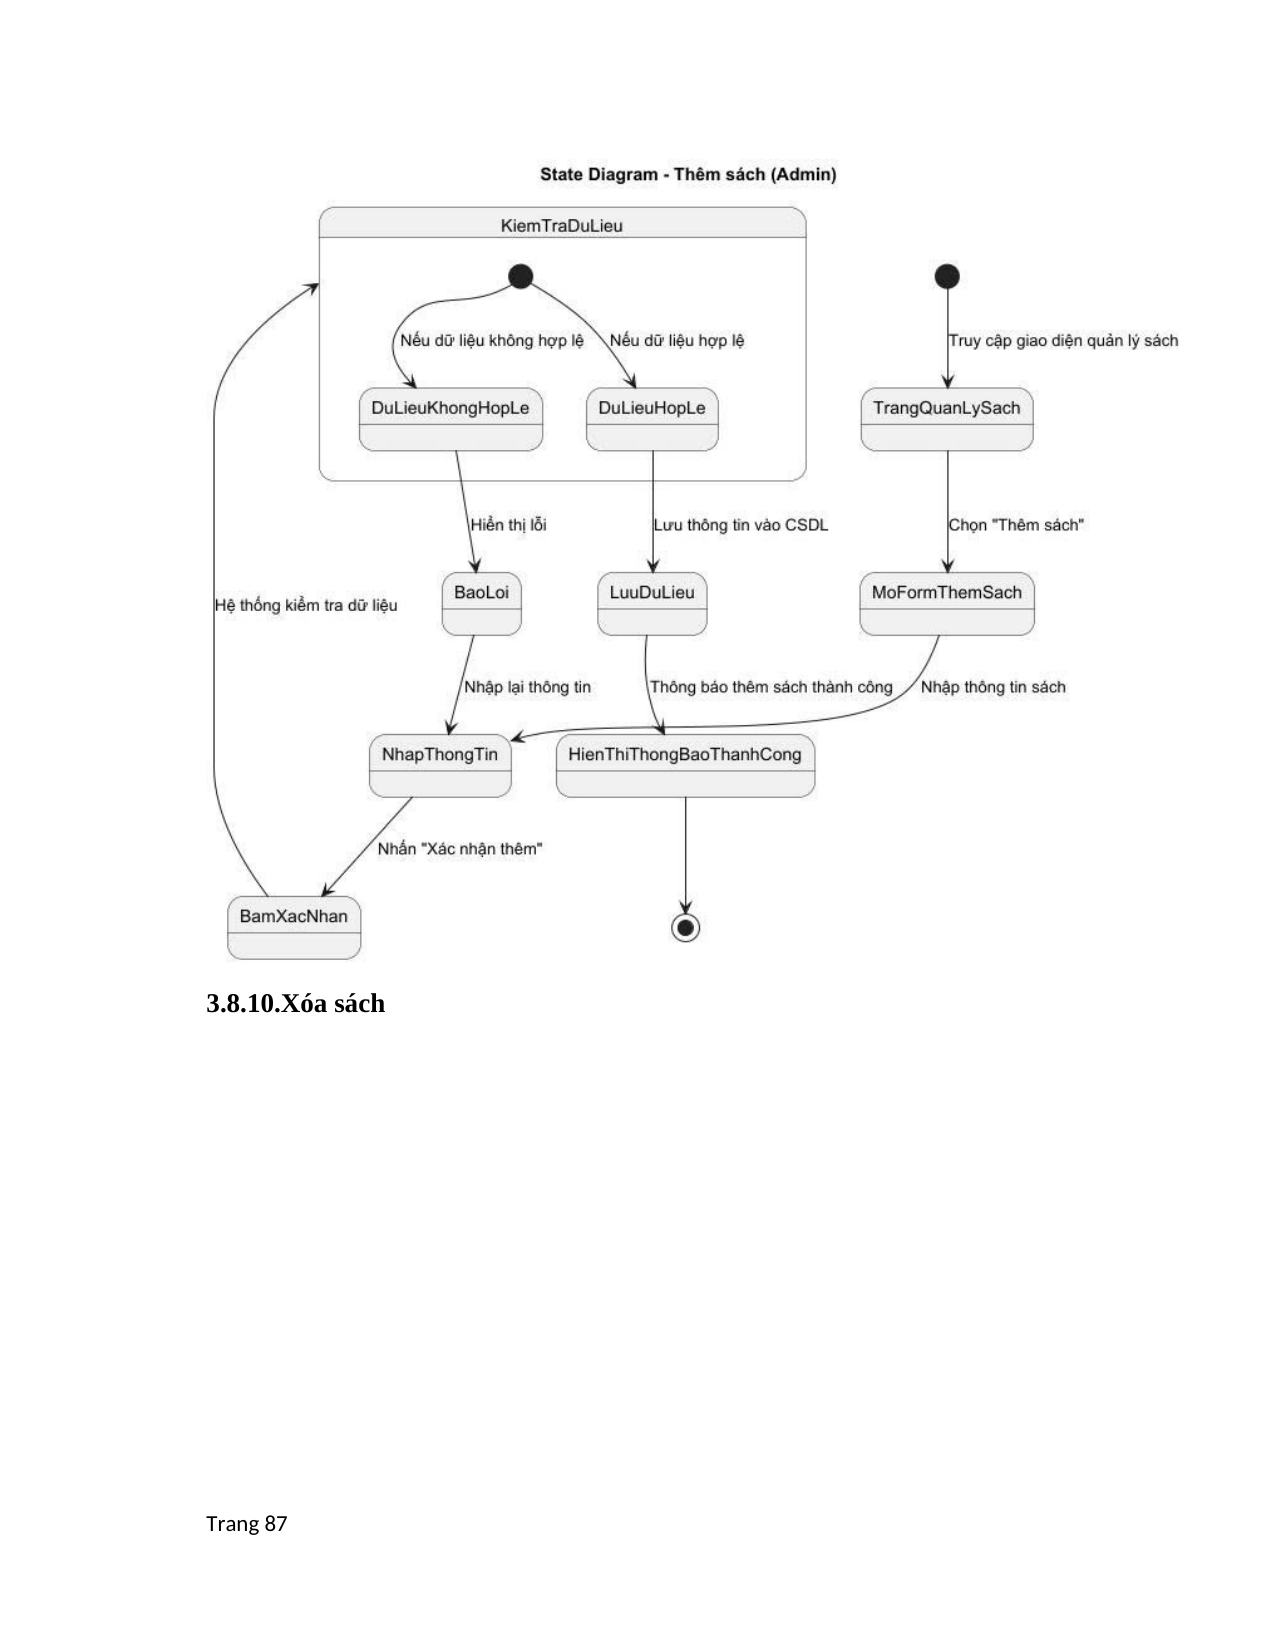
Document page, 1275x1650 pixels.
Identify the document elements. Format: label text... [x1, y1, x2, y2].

subtitle 3.8.10.Xóa sách [206, 992, 1187, 1017]
picture [206, 150, 1187, 965]
